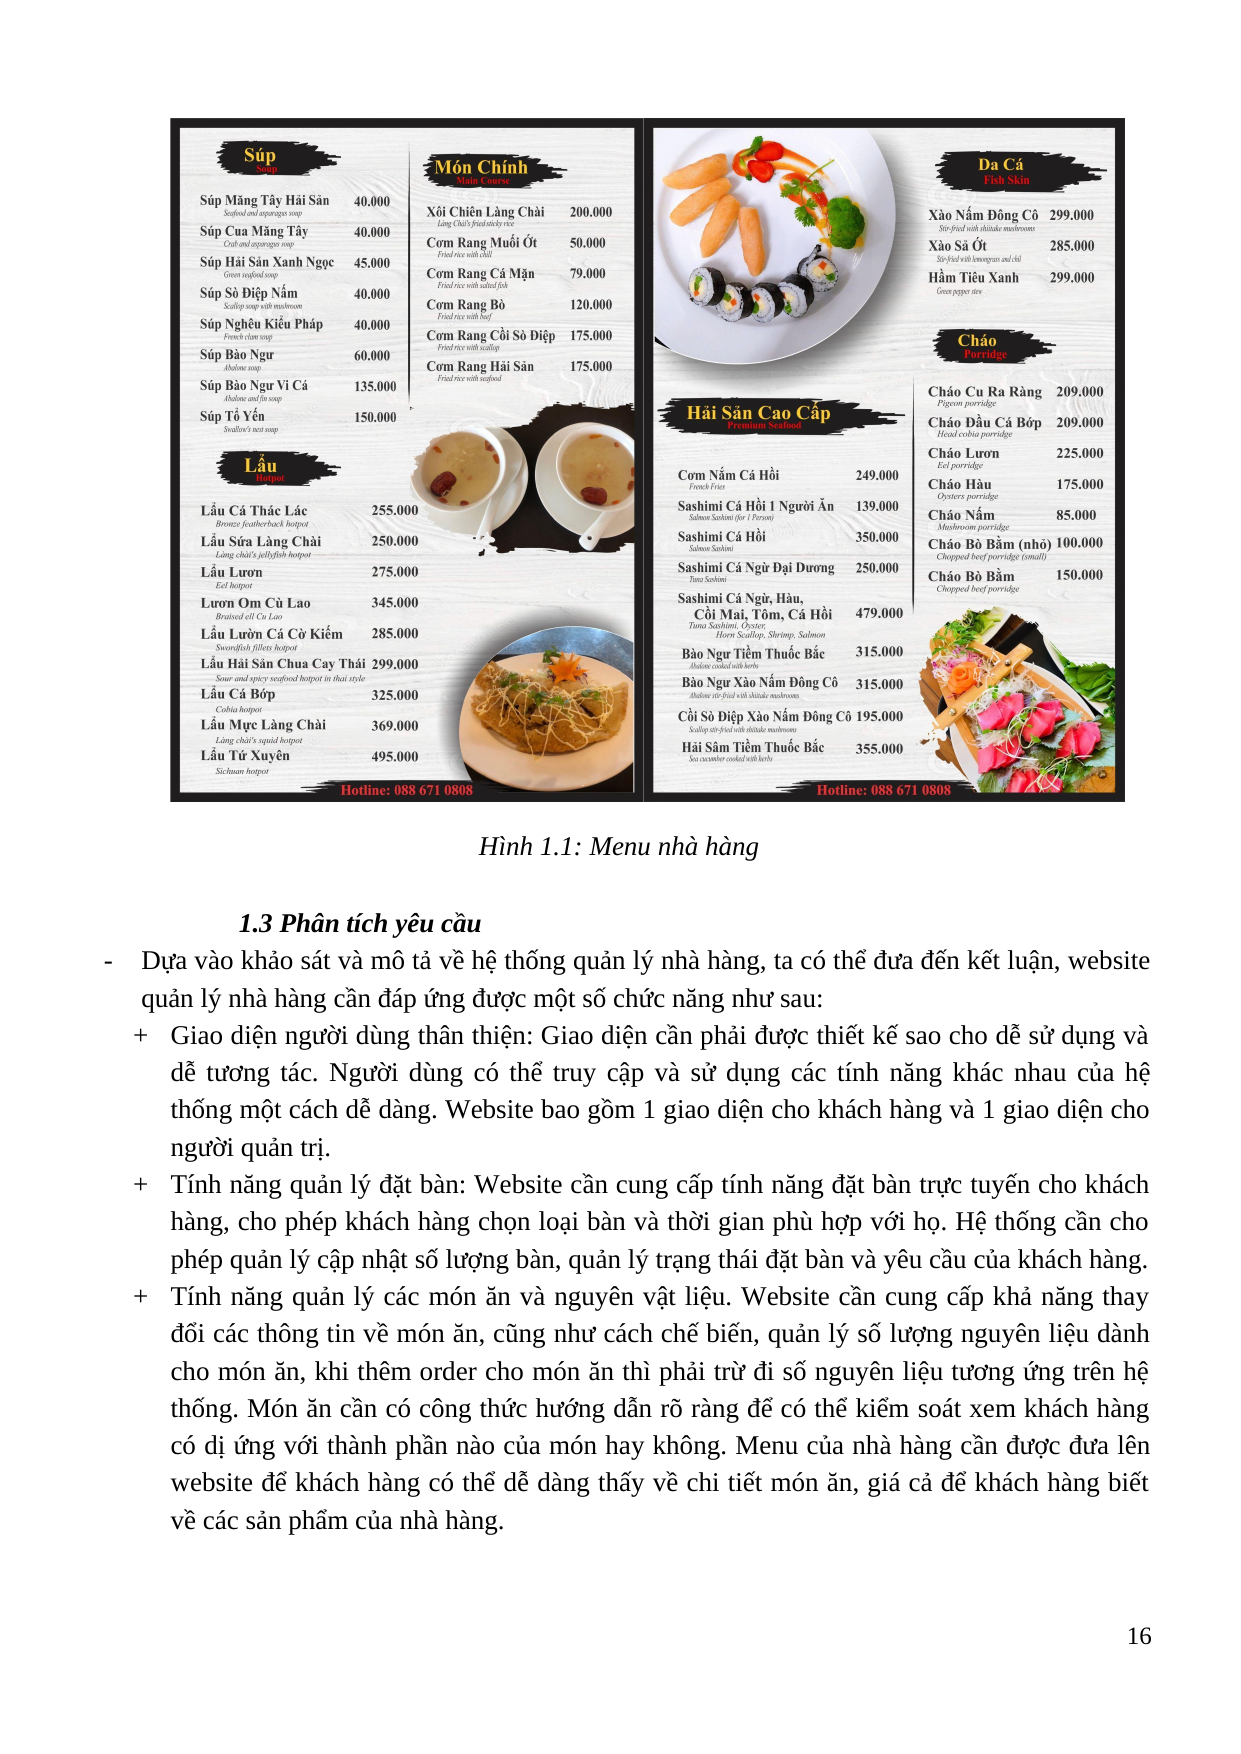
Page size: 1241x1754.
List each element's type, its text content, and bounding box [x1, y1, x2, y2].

list Dựa vào khảo sát và mô tả về hệ thống quản lý nhà hàng, ta có thể đưa đến kết luận, website quản lý nhà hàng cần đáp ứng được một số chức năng như sau: [103, 944, 1152, 1013]
list Tính năng quản lý các món ăn và nguyên vật liệu. Website cần cung cấp khả năng thay đổi các thông tin về món ăn, cũng như cách chế biến, quản lý số lượng nguyên liệu dành cho món ăn, khi thêm order cho món ăn thì phải trừ đi số nguyên liệu tương ứng trên hệ thống. Món ăn cần có công thức hướng dẫn rõ ràng để có thể kiểm soát xem khách hàng có dị ứng với thành phần nào của món hay không. Menu của nhà hàng cần được đưa lên website để khách hàng có thể dễ dàng thấy về chi tiết món ăn, giá cả để khách hàng biết về các sản phẩm của nhà hàng. [133, 1280, 1152, 1535]
subtitle Hình 1.1: Menu nhà hàng [89, 830, 1152, 862]
picture [170, 118, 1125, 802]
subtitle 1.3 Phân tích yêu cầu [164, 907, 1152, 938]
list Giao diện người dùng thân thiện: Giao diện cần phải được thiết kế sao cho dễ sử dụng và dễ tương tác. Người dùng có thể truy cập và sử dụng các tính năng khác nhau của hệ thống một cách dễ dàng. Website bao gồm 1 giao diện cho khách hàng và 1 giao diện cho người quản trị. [133, 1019, 1152, 1162]
list Tính năng quản lý đặt bàn: Website cần cung cấp tính năng đặt bàn trực tuyến cho khách hàng, cho phép khách hàng chọn loại bàn và thời gian phù hợp với họ. Hệ thống cần cho phép quản lý cập nhật số lượng bàn, quản lý trạng thái đặt bàn và yêu cầu của khách hàng. [133, 1168, 1152, 1274]
